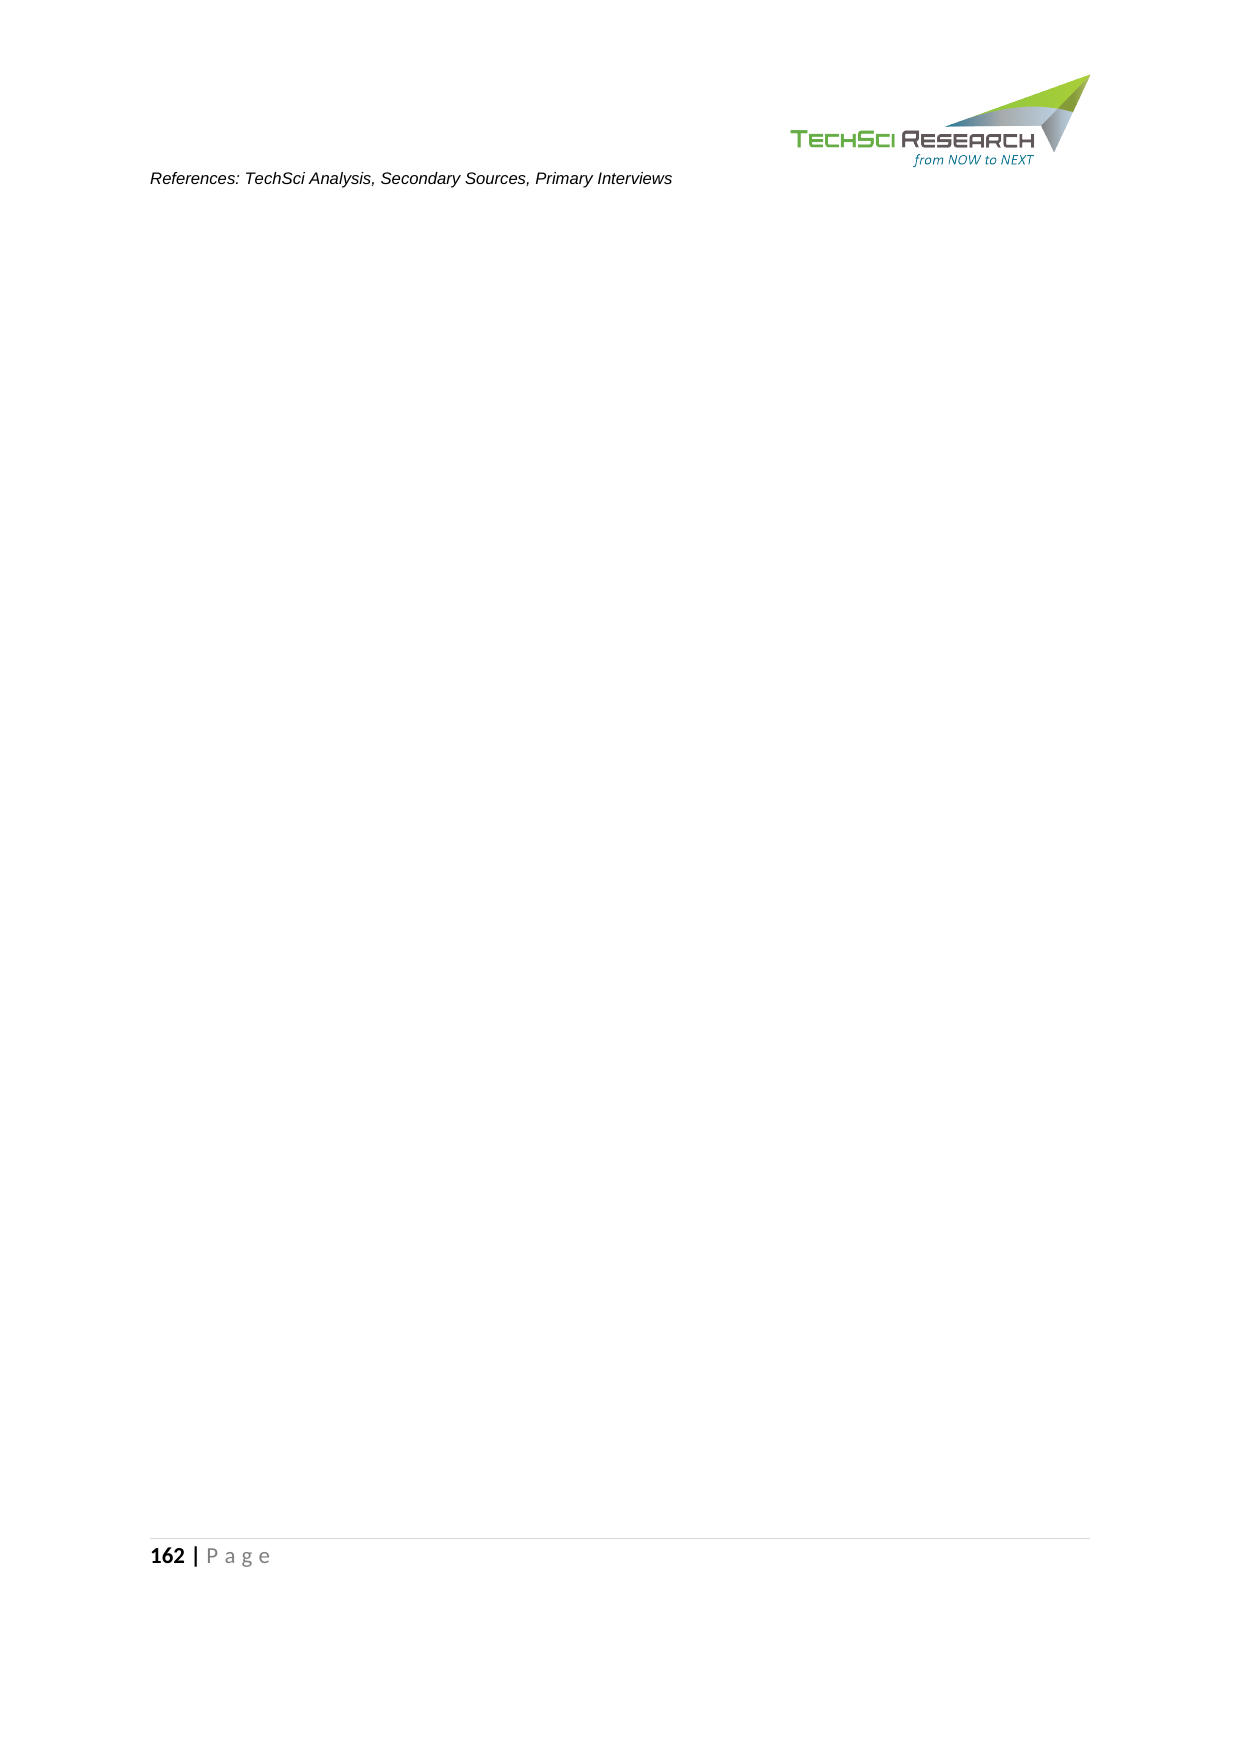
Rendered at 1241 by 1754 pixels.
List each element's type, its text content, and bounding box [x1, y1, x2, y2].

text References: TechSci Analysis, Secondary Sources, Primary Interviews [150, 168, 1090, 188]
picture [788, 73, 1091, 169]
